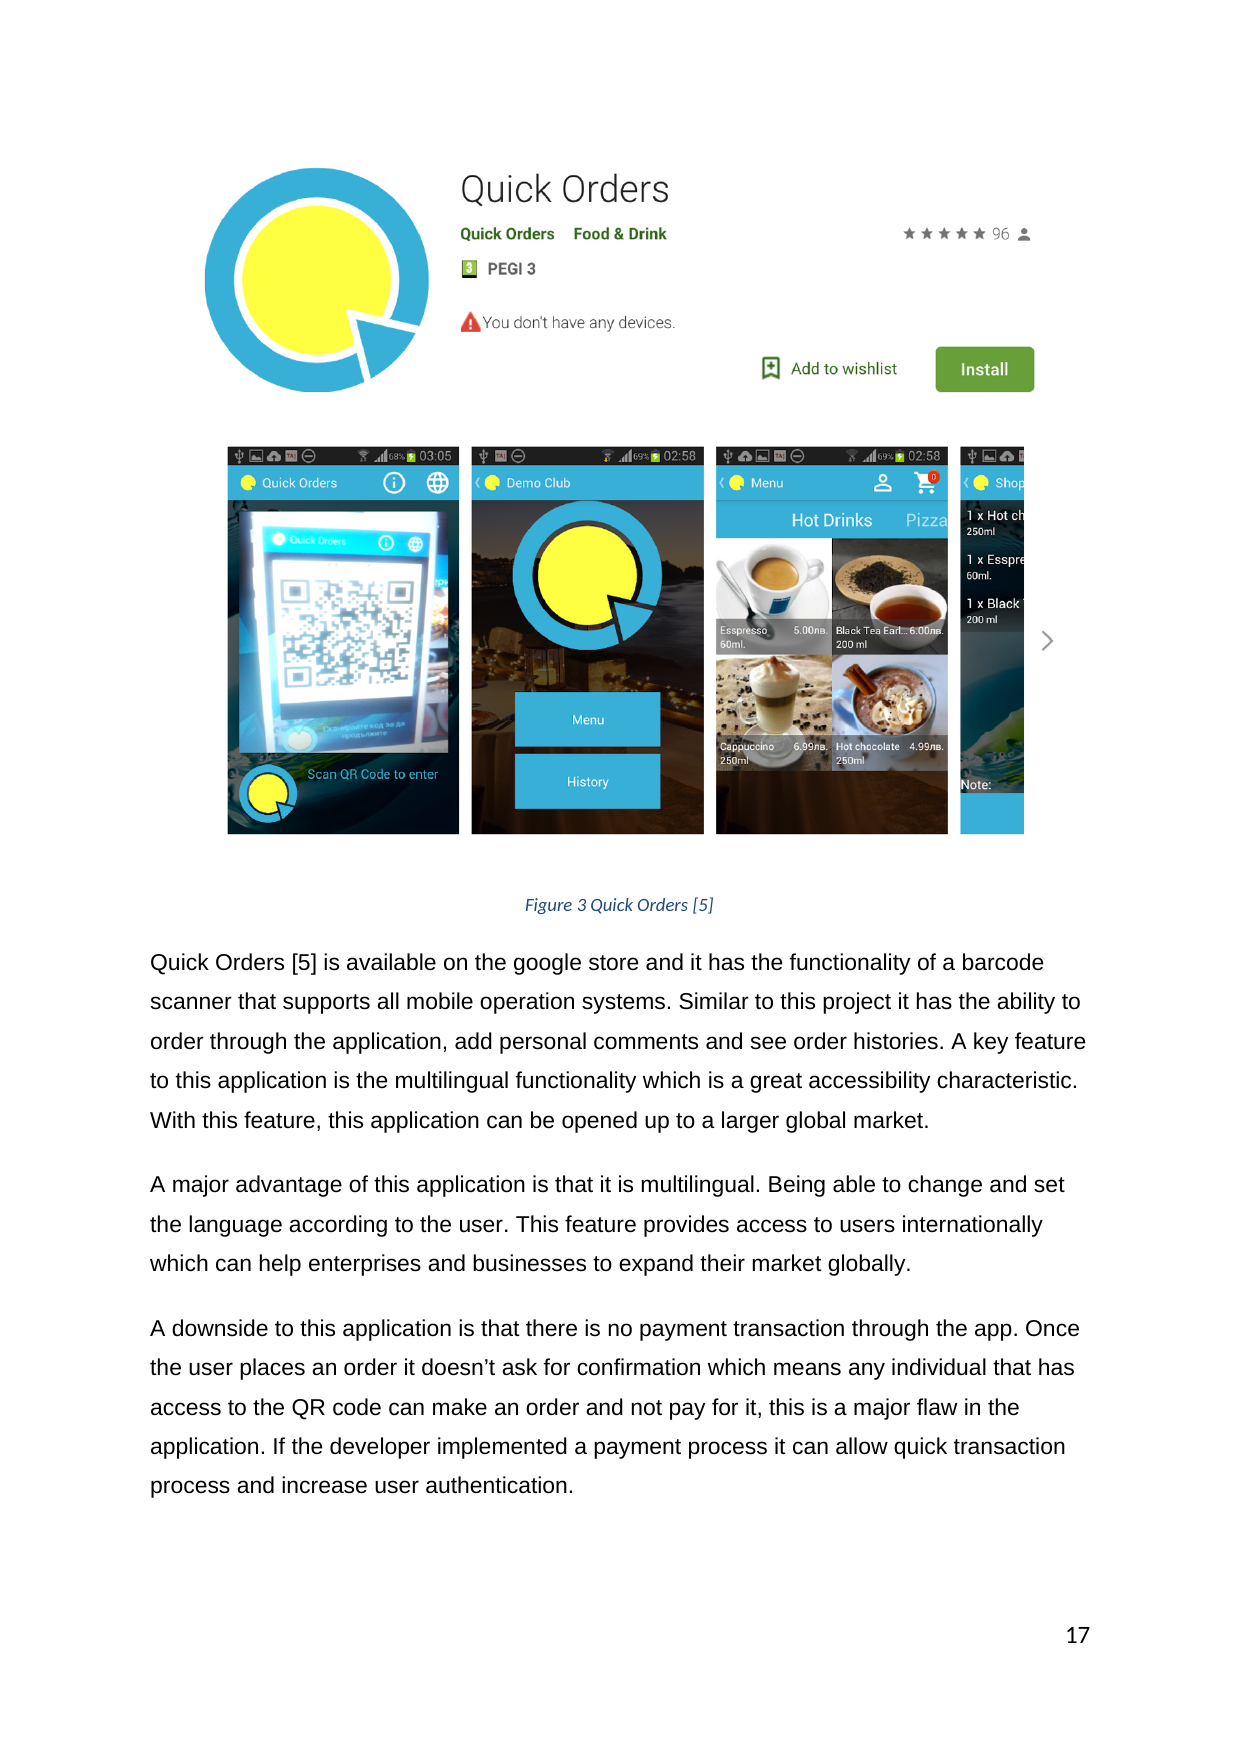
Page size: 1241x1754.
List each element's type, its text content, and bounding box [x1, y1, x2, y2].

picture [181, 150, 1060, 879]
text Quick Orders is available on the google store and it has the functionality of a barcode scanner that supports all mobile operation systems. Similar to this project it has the ability to order through the application, add personal comments and see order histories. A key feature to this application is the multilingual functionality which is a great accessibility characteristic. With this feature, this application can be opened up to a larger global market. [150, 949, 1090, 1133]
text A downside to this application is that there is no payment transaction through the app. Once the user places an order it doesn’t ask for confirmation which means any individual that has access to the QR code can make an order and not pay for it, this is a major flaw in the application. If the developer implemented a payment process it can allow quick transaction process and increase user authentication. [150, 1314, 1090, 1499]
text A major advantage of this application is that it is multilingual. Being able to change and set the language according to the user. This feature provides access to users internationally which can help enterprises and businesses to expand their market globally. [150, 1171, 1090, 1276]
text Figure 3 Quick Orders [150, 893, 1090, 916]
